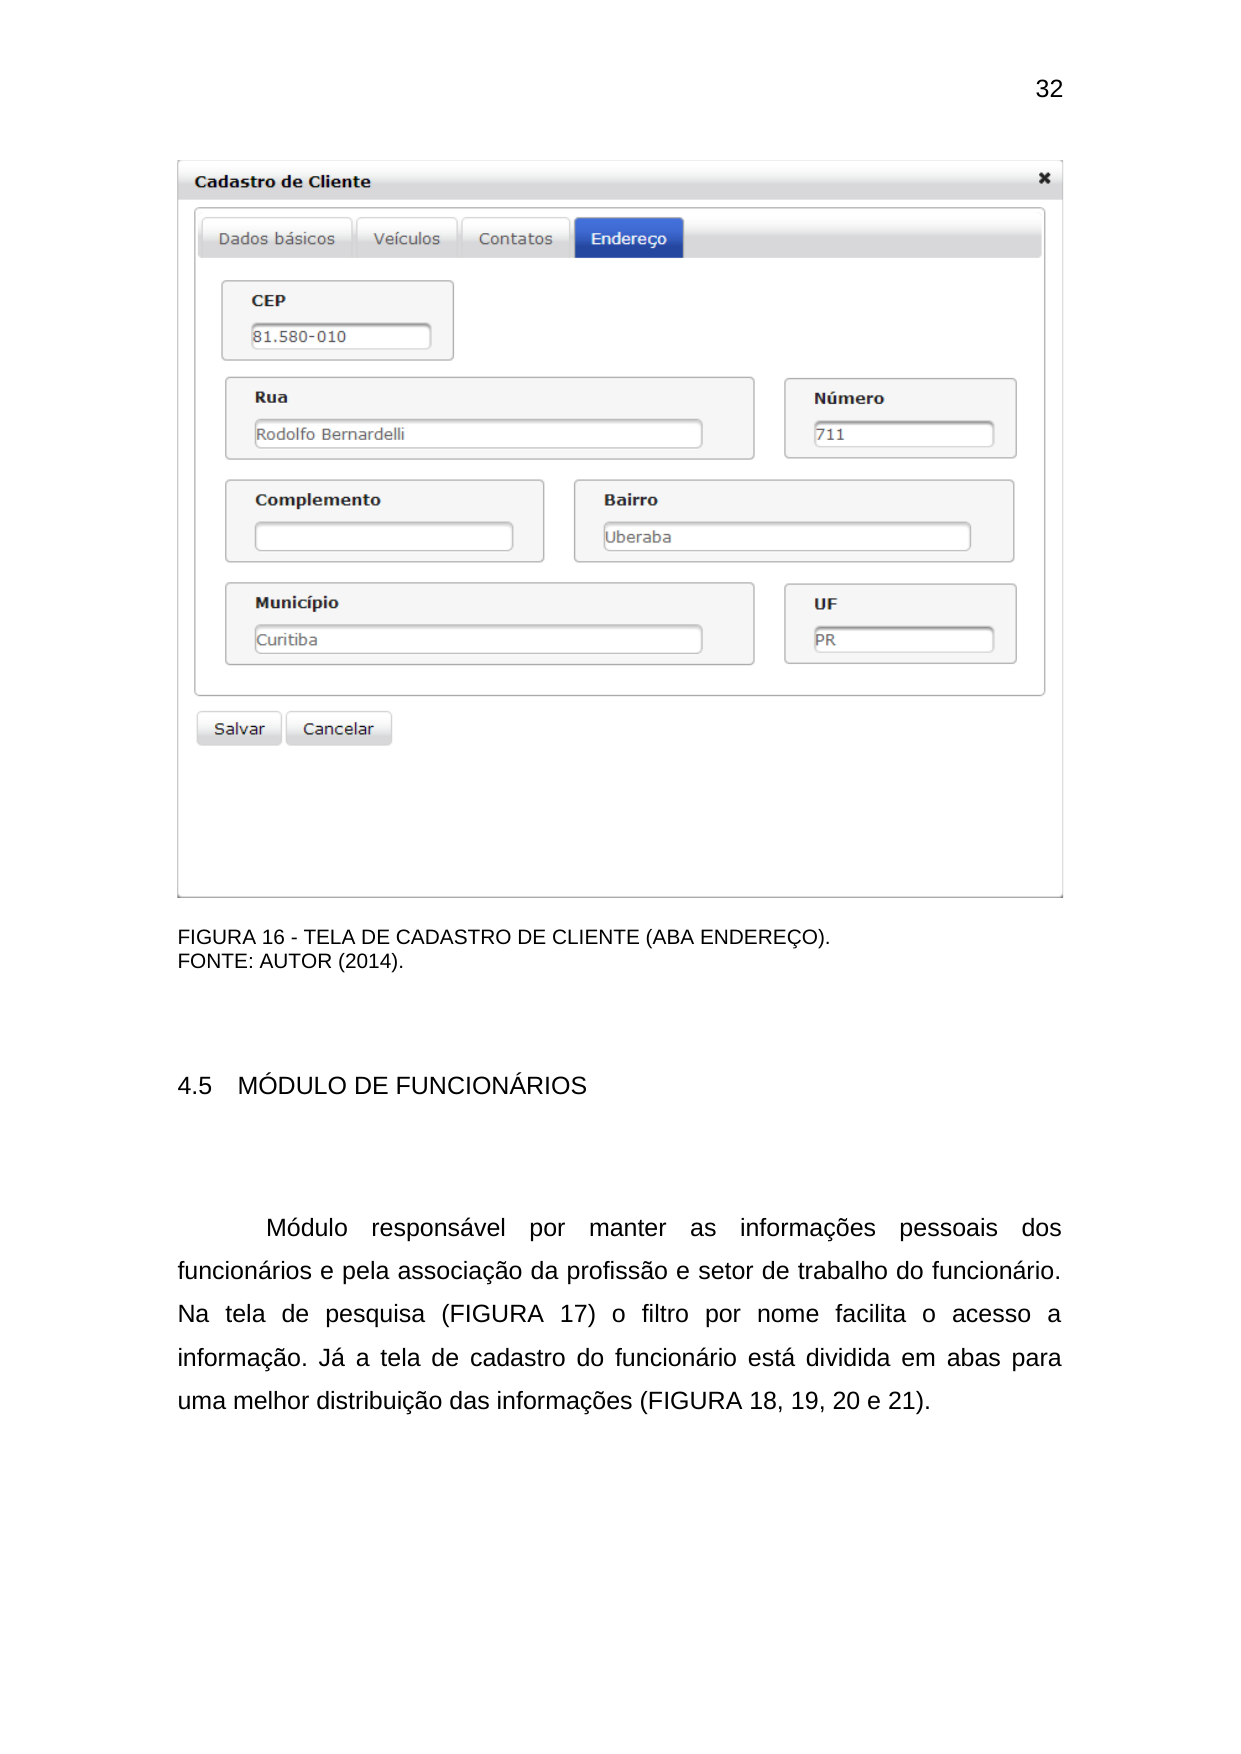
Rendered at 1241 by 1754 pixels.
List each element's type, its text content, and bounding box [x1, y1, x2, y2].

text Módulo responsável por manter as informações pessoais dos funcionários e pela associação da profissão e setor de trabalho do funcionário. Na tela de pesquisa (FIGURA 17) o filtro por nome facilita o acesso a informação. Já a tela de cadastro do funcionário está dividida em abas para uma melhor distribuição das informações (FIGURA 18, 19, 20 e 21). [177, 1213, 1063, 1414]
subtitle Módulo de funcionários [177, 1071, 1063, 1100]
text FONTE: Autor (2014). [177, 949, 1063, 973]
picture [177, 160, 1064, 898]
